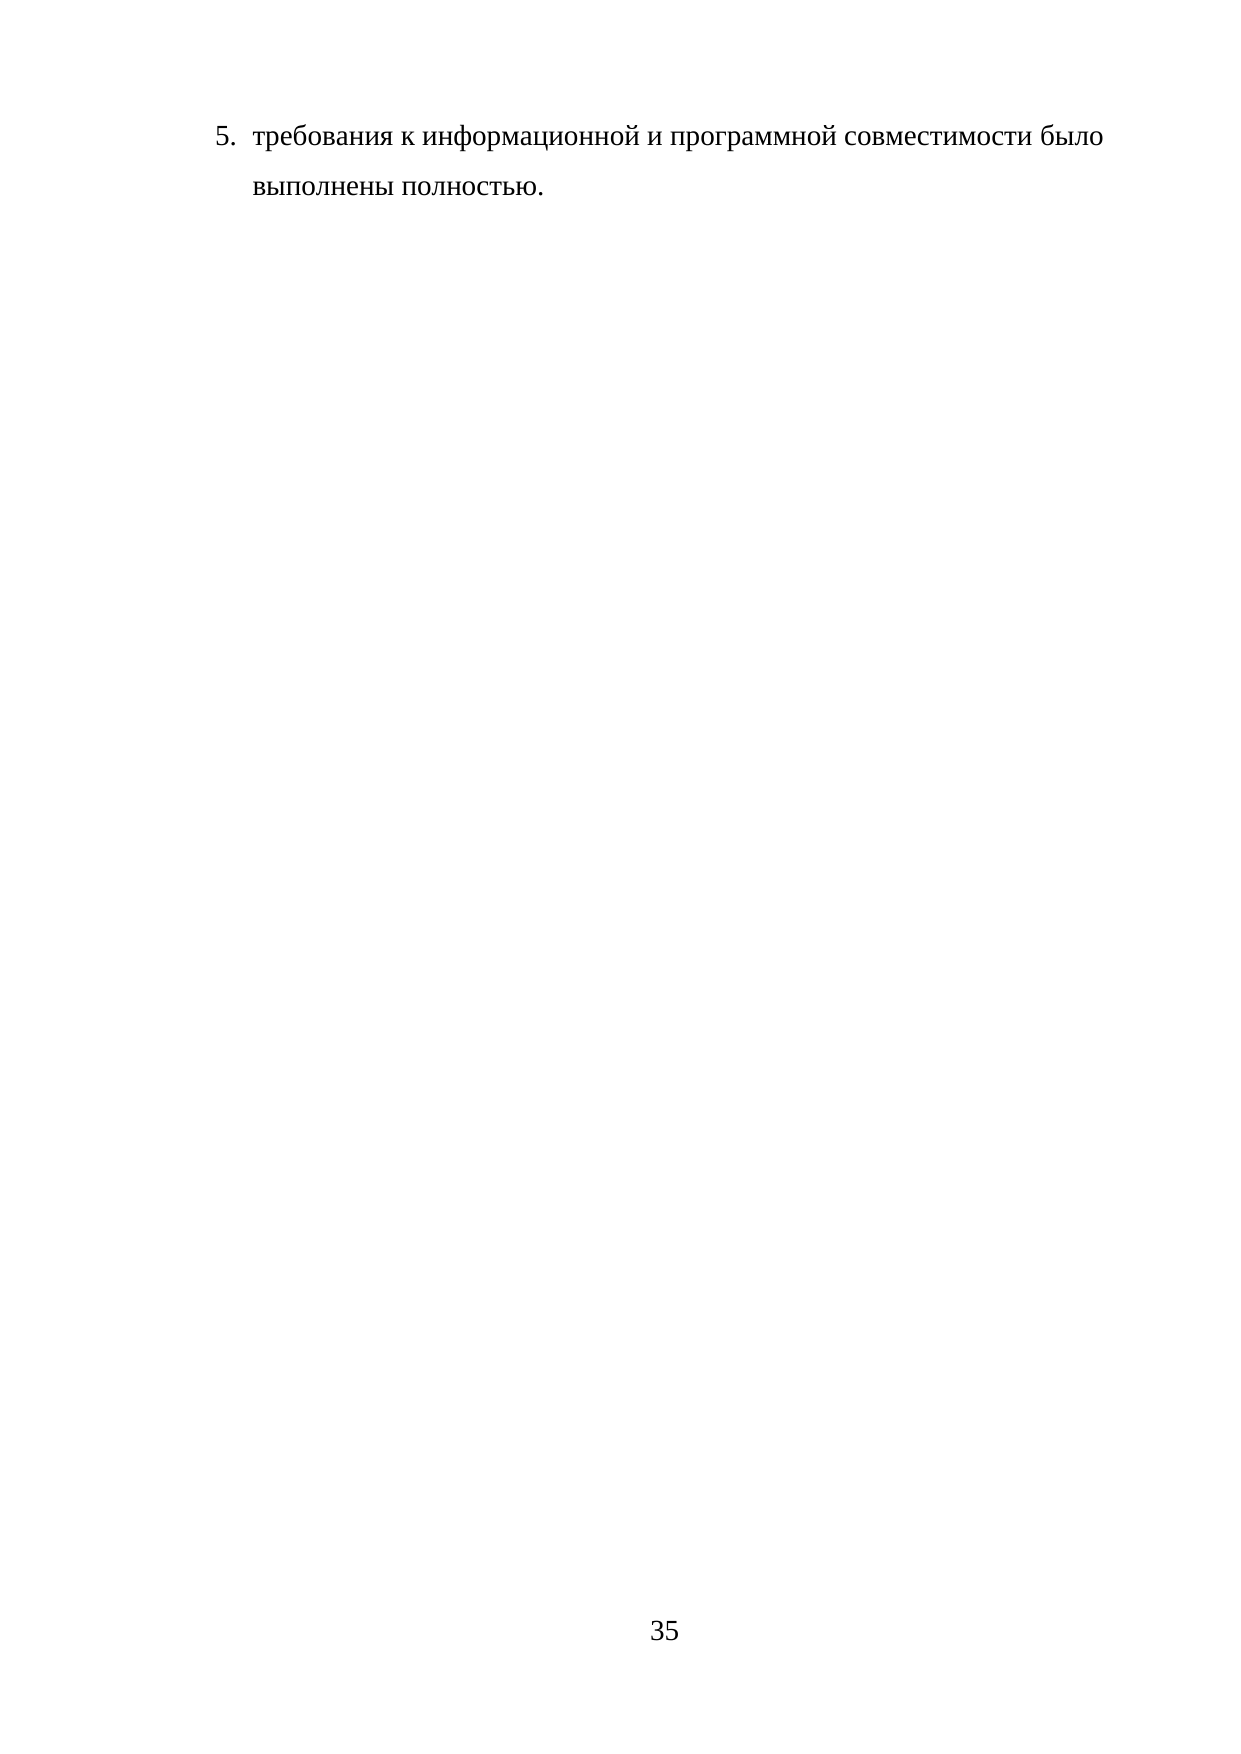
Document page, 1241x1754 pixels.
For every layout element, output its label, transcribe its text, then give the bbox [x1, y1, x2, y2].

list требования к информационной и программной совместимости было выполнены полностью. [215, 118, 1152, 202]
